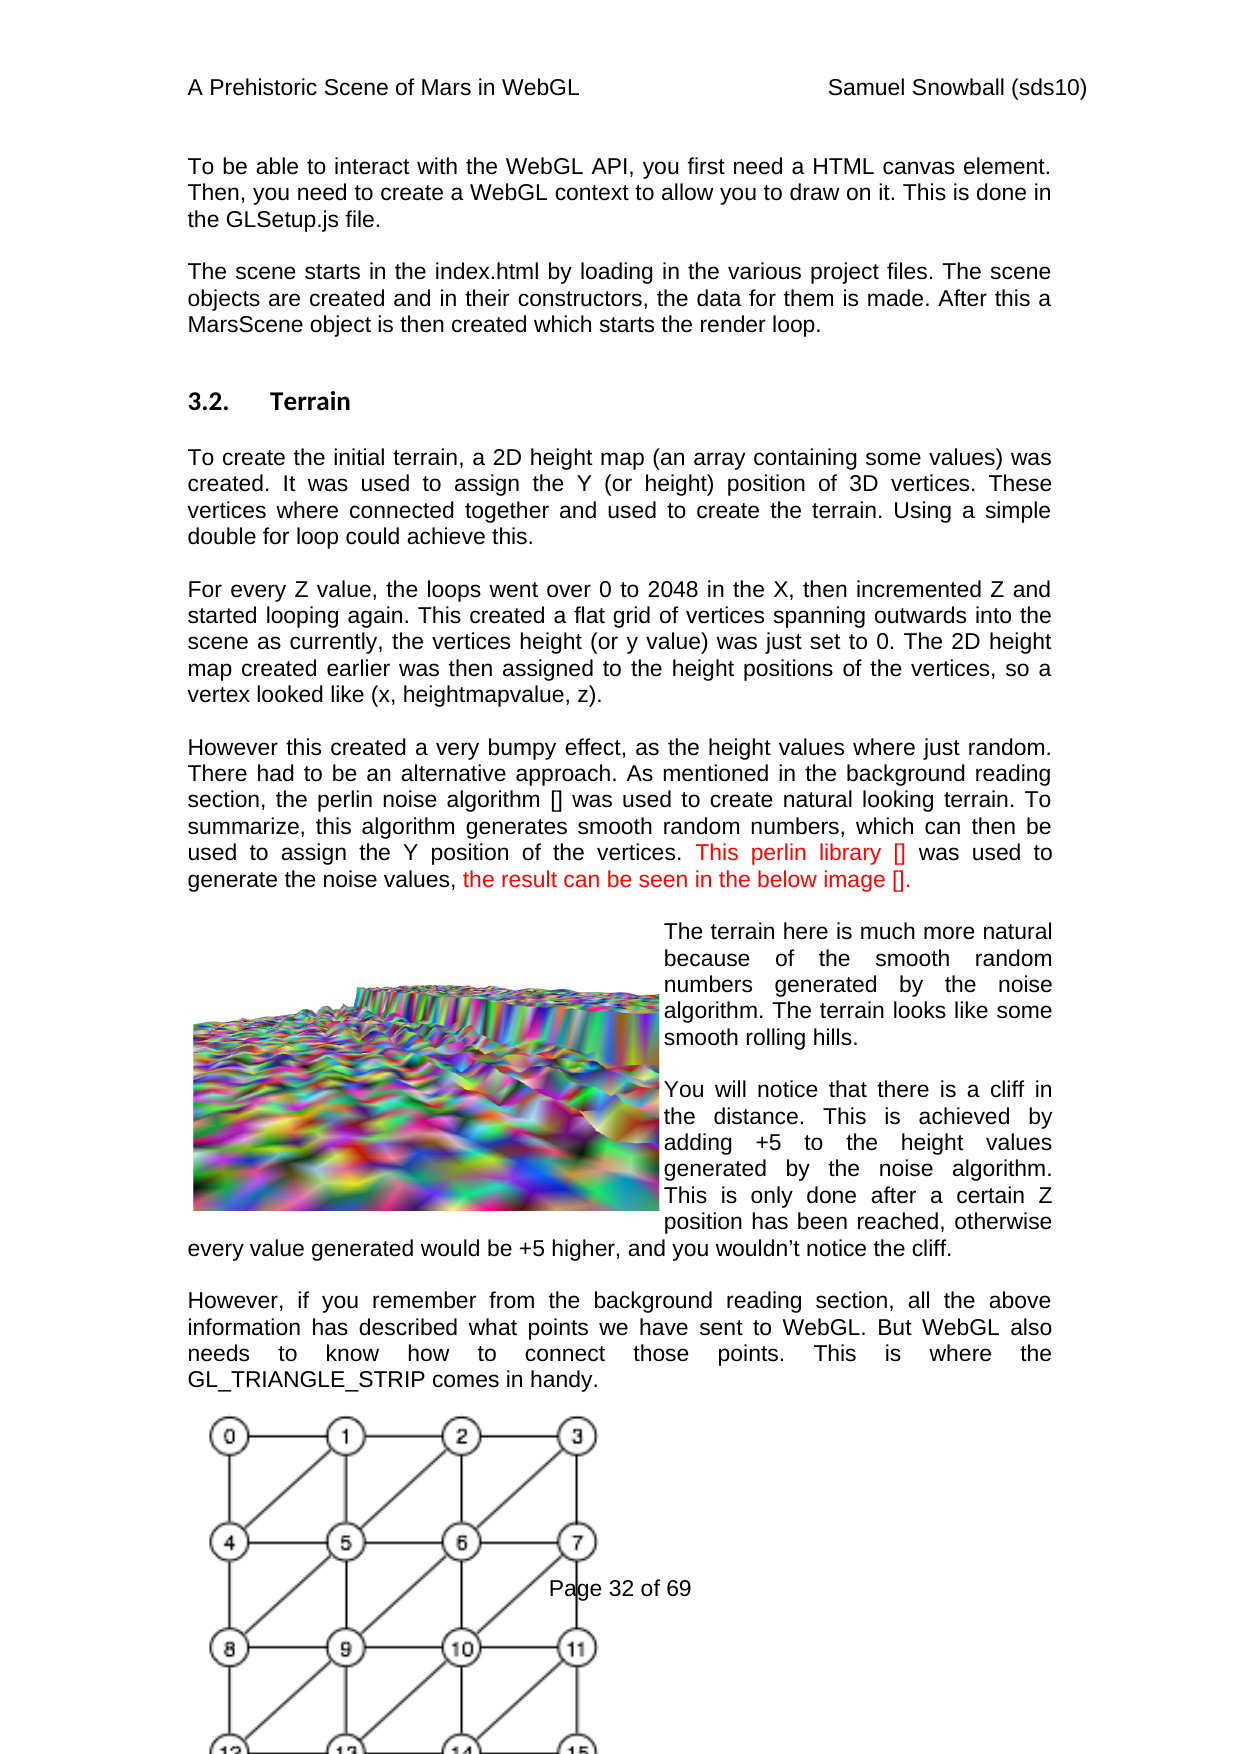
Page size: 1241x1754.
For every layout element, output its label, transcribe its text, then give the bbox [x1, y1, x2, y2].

text You will notice that there is a cliff in the distance. This is achieved by adding +5 to the height values generated by the noise algorithm. This is only done after a certain Z position has been reached, otherwise every value generated would be +5 higher, and you wouldn’t notice the cliff. [187, 1076, 1053, 1261]
text However, if you remember from the background reading section, all the above information has described what points we have sent to WebGL. But WebGL also needs to know how to connect those points. This is where the GL_TRIANGLE_STRIP comes in handy. [187, 1287, 1053, 1393]
text The scene starts in the index.html by loading in the various project files. The scene objects are created and in their constructors, the data for them is made. After this a MarsScene object is then created which starts the render loop. [187, 258, 1053, 337]
subtitle Terrain [187, 384, 1053, 417]
picture [187, 1050, 664, 1076]
text To be able to interact with the WebGL API, you first need a HTML canvas element. Then, you need to create a WebGL context to allow you to draw on it. This is done in the GLSetup.js file. [187, 153, 1053, 232]
text For every Z value, the loops went over 0 to 2048 in the X, then incremented Z and started looping again. This created a flat grid of vertices spanning outwards into the scene as currently, the vertices height (or y value) was just set to 0. The 2D height map created earlier was then assigned to the height positions of the vertices, so a vertex looked like (x, heightmapvalue, z). [187, 576, 1053, 707]
text However this created a very bumpy effect, as the height values where just random. There had to be an alternative approach. As mentioned in the background reading section, the perlin noise algorithm [] was used to create natural looking terrain. To summarize, this algorithm generates smooth random numbers, which can then be used to assign the Y position of the vertices. This perlin library [] was used to generate the noise values, the result can be seen in the below image []. [187, 734, 1053, 892]
picture [187, 1393, 620, 1754]
text To create the initial terrain, a 2D height map (an array containing some values) was created. It was used to assign the Y (or height) position of 3D vertices. These vertices where connected together and used to create the terrain. Using a simple double for loop could achieve this. [187, 444, 1053, 549]
text The terrain here is much more natural because of the smooth random numbers generated by the noise algorithm. The terrain looks like some smooth rolling hills. [187, 918, 1053, 1050]
